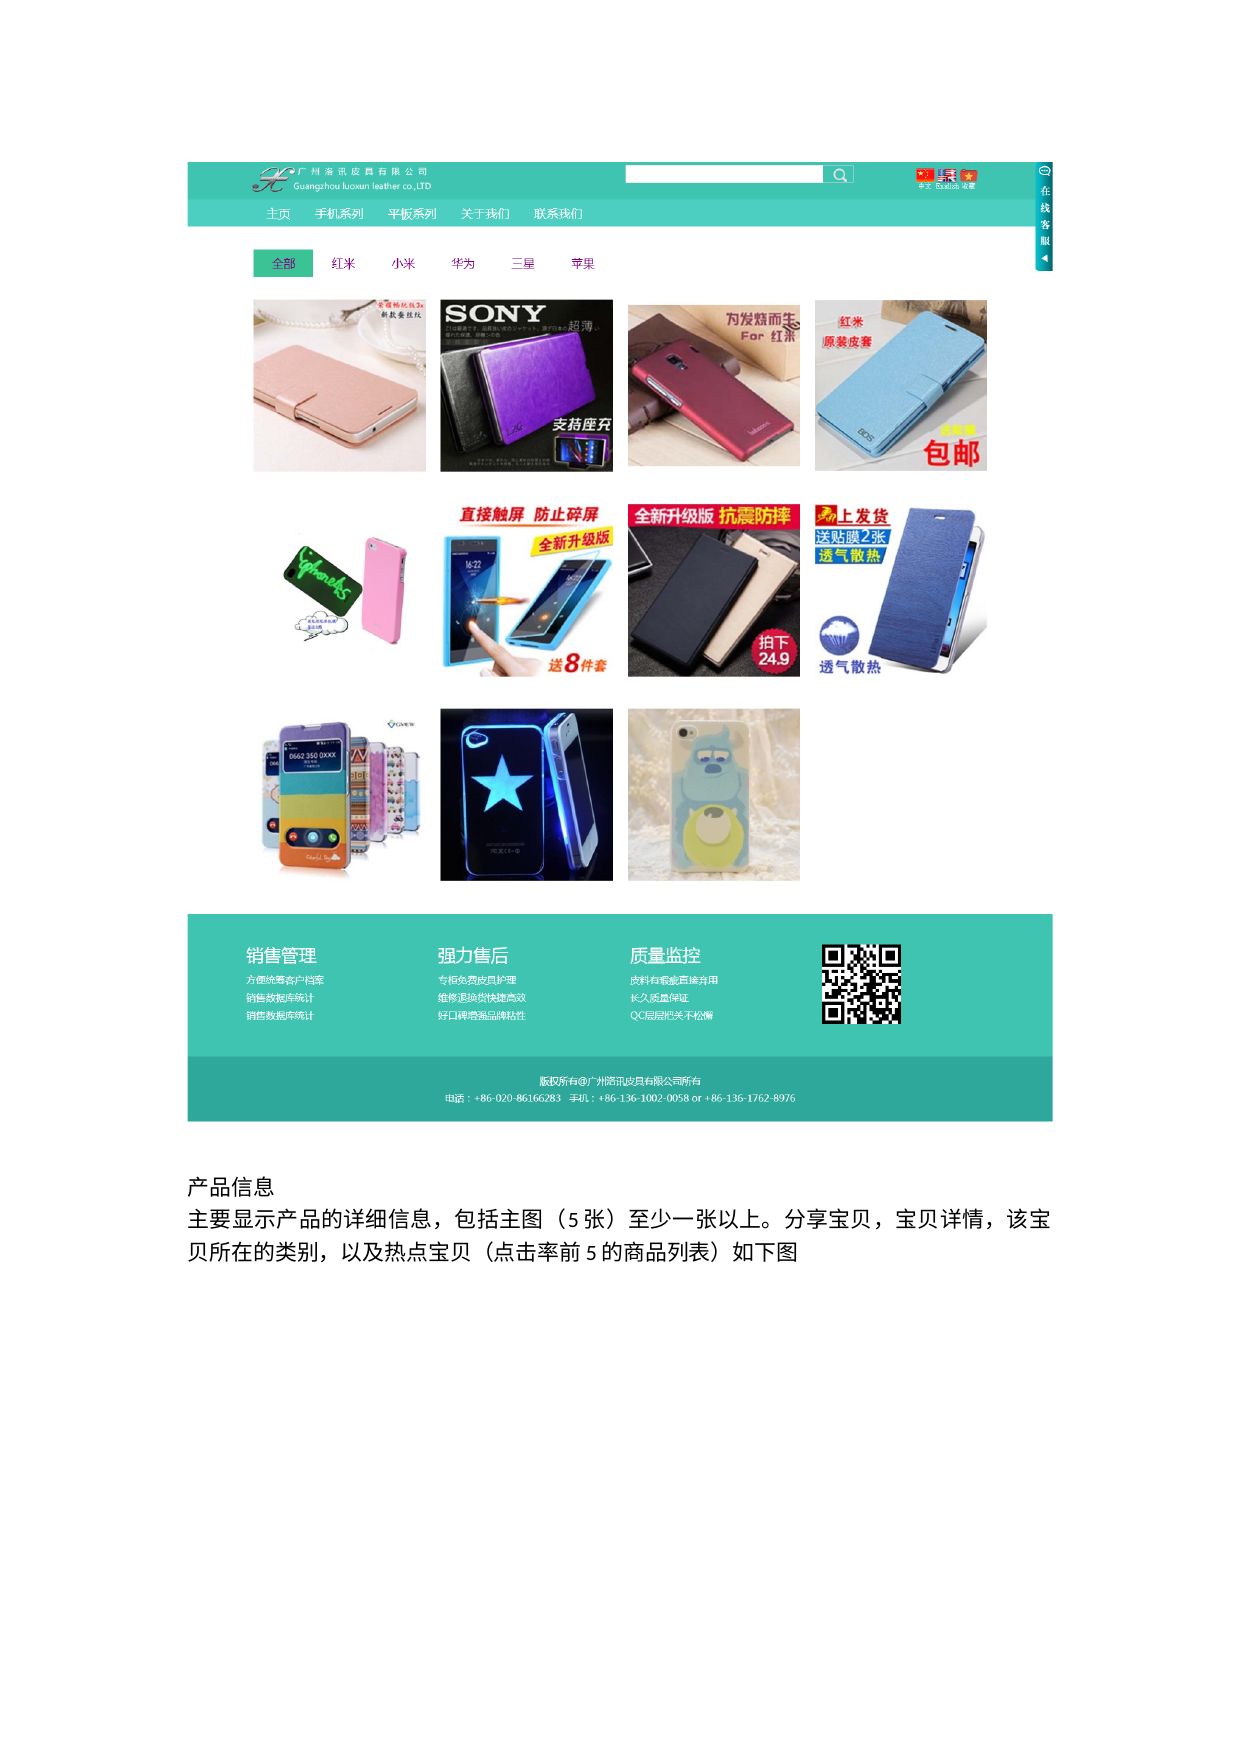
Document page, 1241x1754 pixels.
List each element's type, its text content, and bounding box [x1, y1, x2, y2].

text 主要显示产品的详细信息，包括主图（5张）至少一张以上。分享宝贝，宝贝详情，该宝贝所在的类别，以及热点宝贝（点击率前5的商品列表）如下图 [187, 1202, 1053, 1267]
text 产品信息 [187, 1169, 1053, 1202]
picture [187, 162, 1053, 1122]
